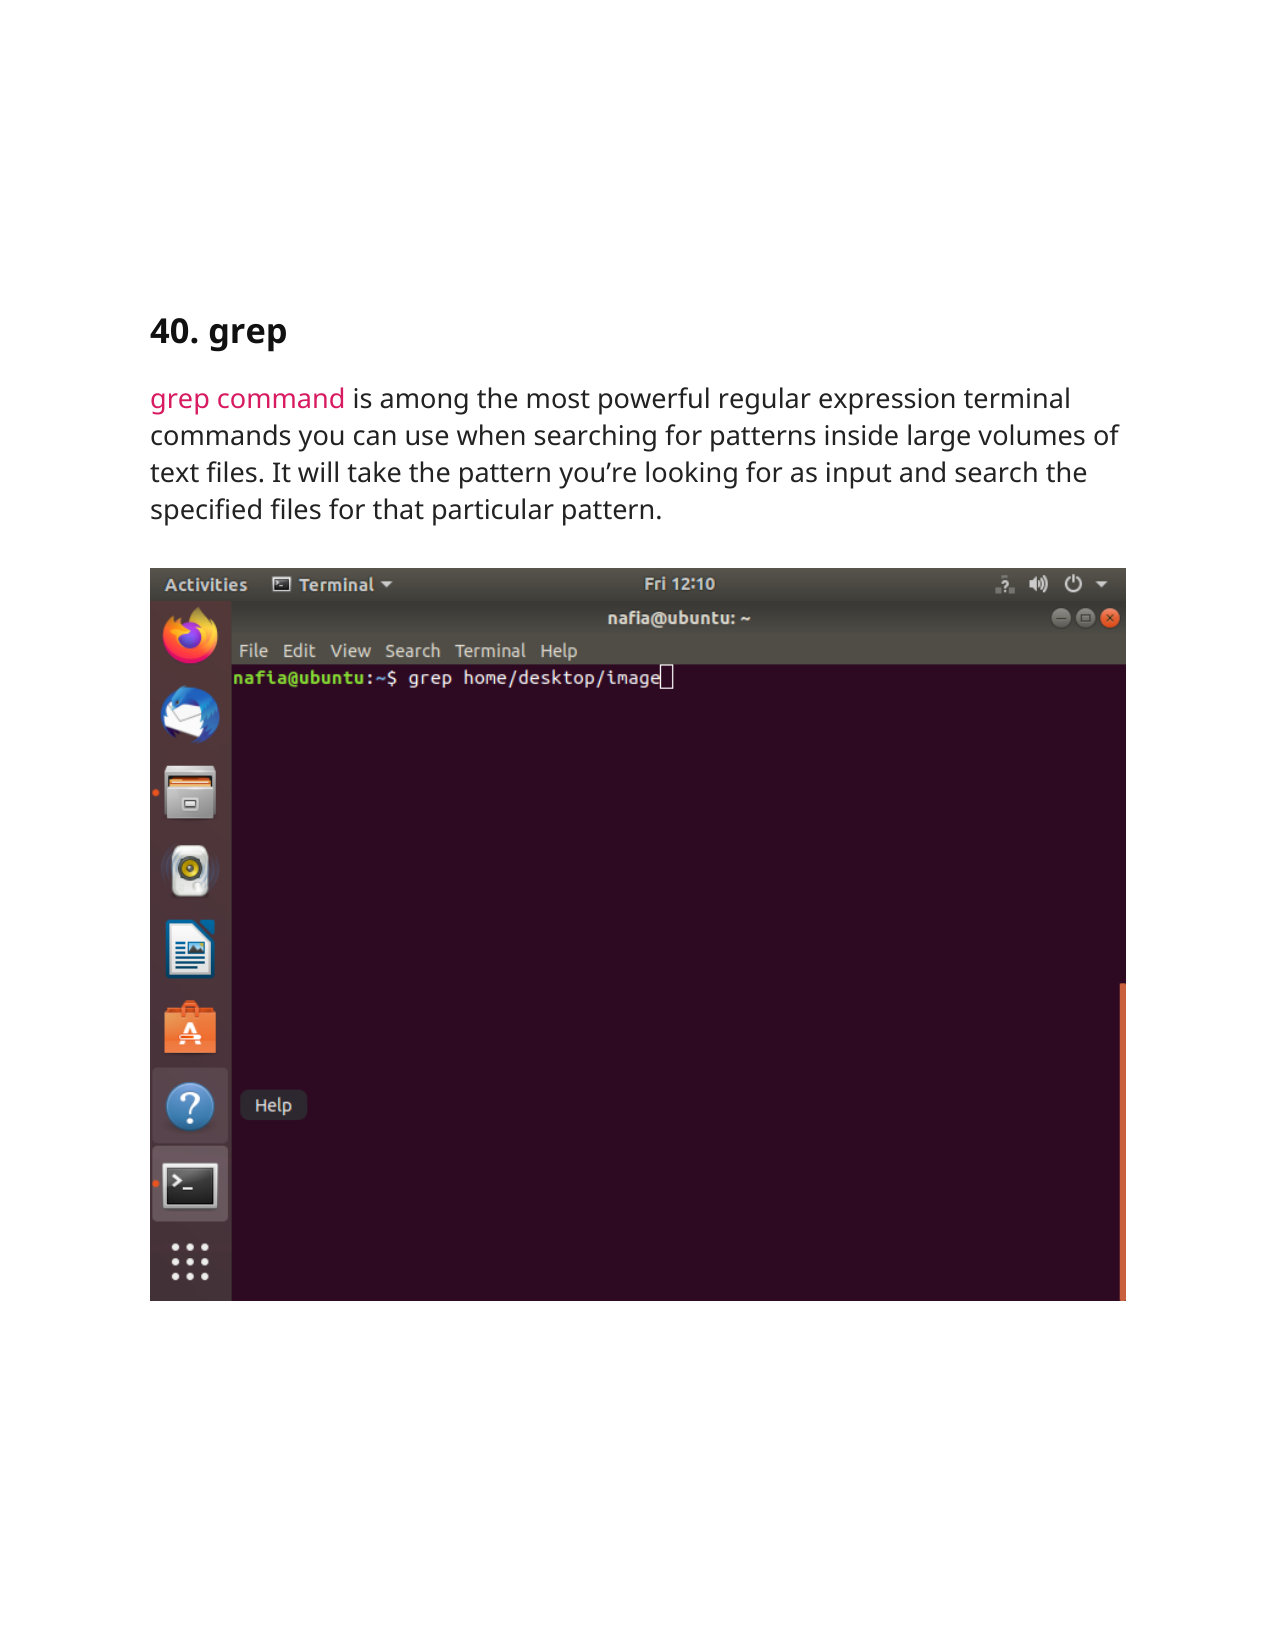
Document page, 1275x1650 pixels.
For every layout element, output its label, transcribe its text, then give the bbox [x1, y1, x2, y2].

text 40. grep [150, 307, 1125, 353]
text grep command is among the most powerful regular expression terminal commands you can use when searching for patterns inside large volumes of text files. It will take the pattern you’re looking for as input and search the specified files for that particular pattern. [150, 380, 1125, 527]
picture [150, 568, 1126, 1301]
